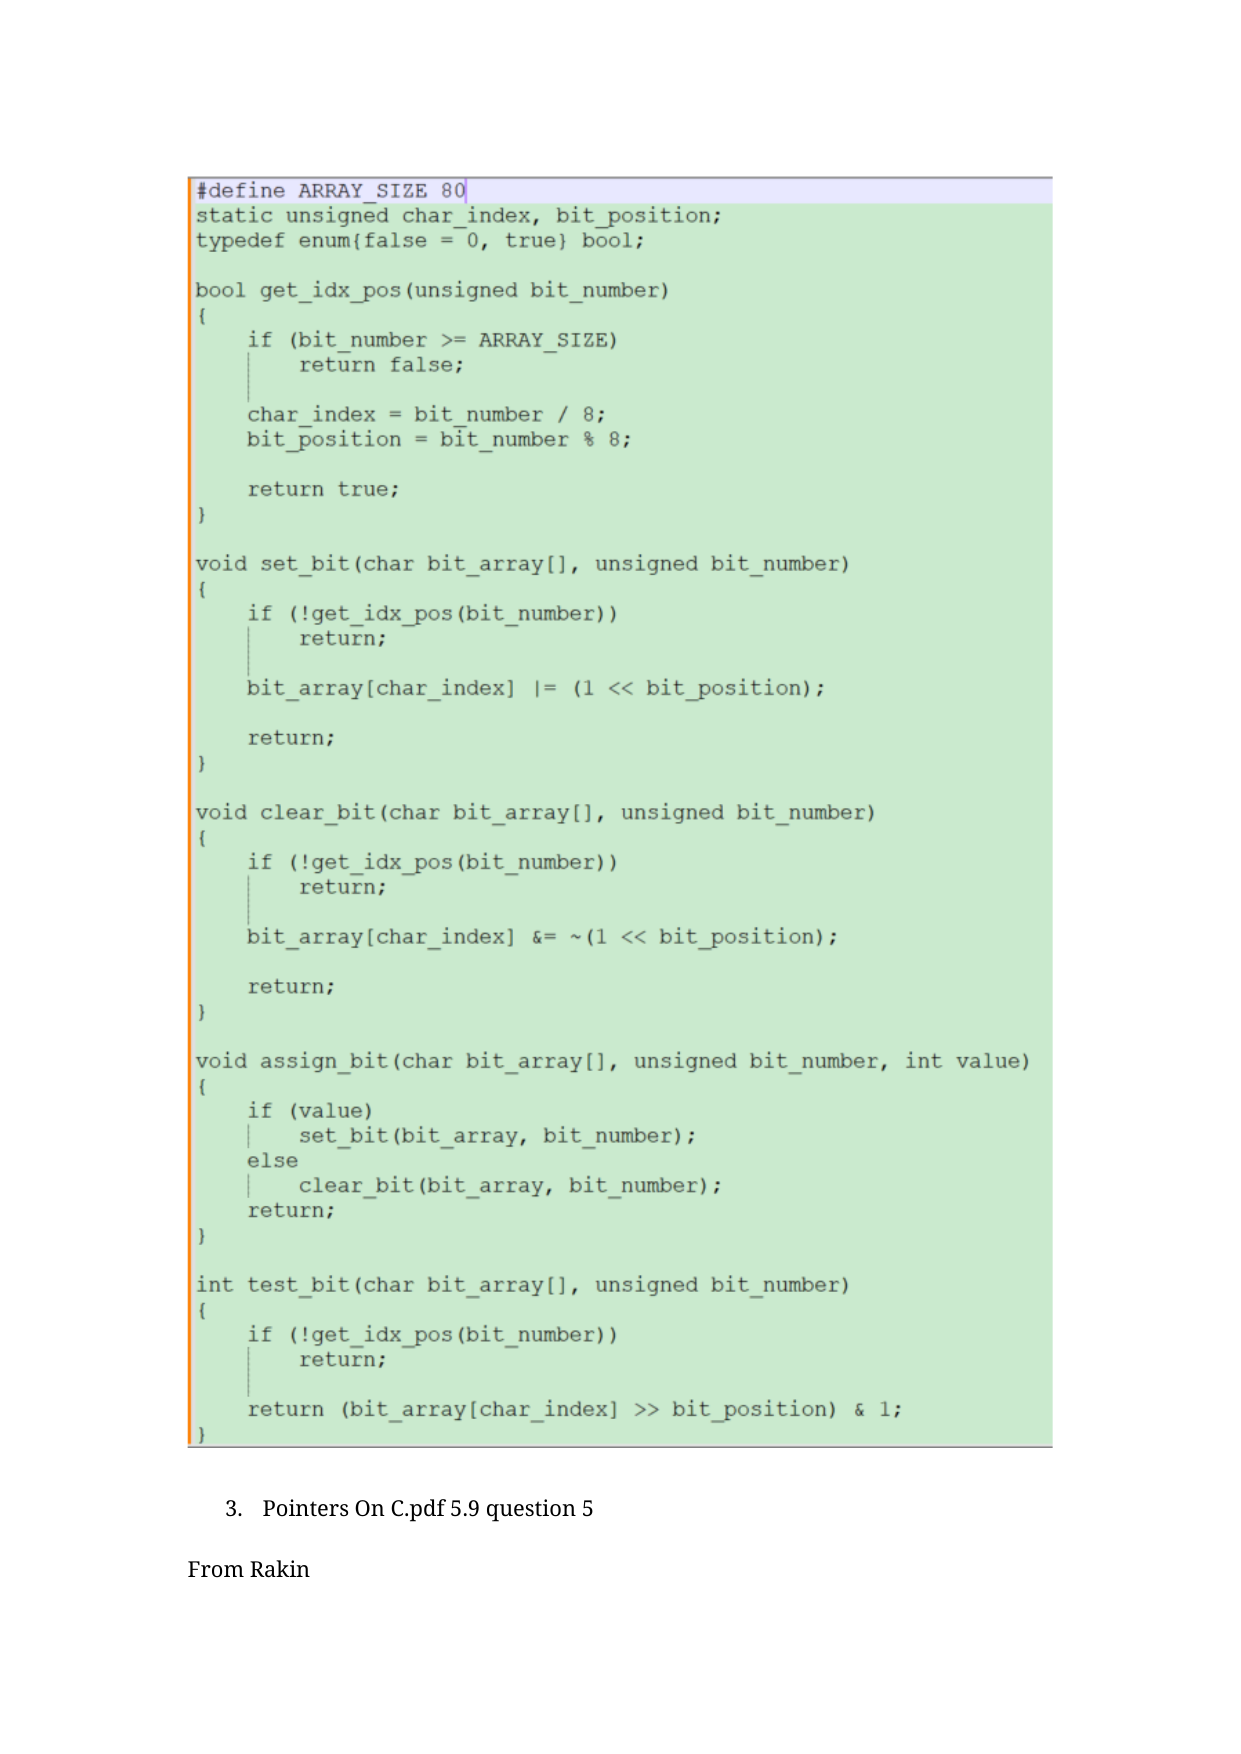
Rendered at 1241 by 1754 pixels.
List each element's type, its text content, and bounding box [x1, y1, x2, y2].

picture [187, 176, 1053, 1448]
list Pointers On C.pdf 5.9 question 5 [225, 1491, 1053, 1524]
text From Rakin [187, 1553, 1053, 1585]
